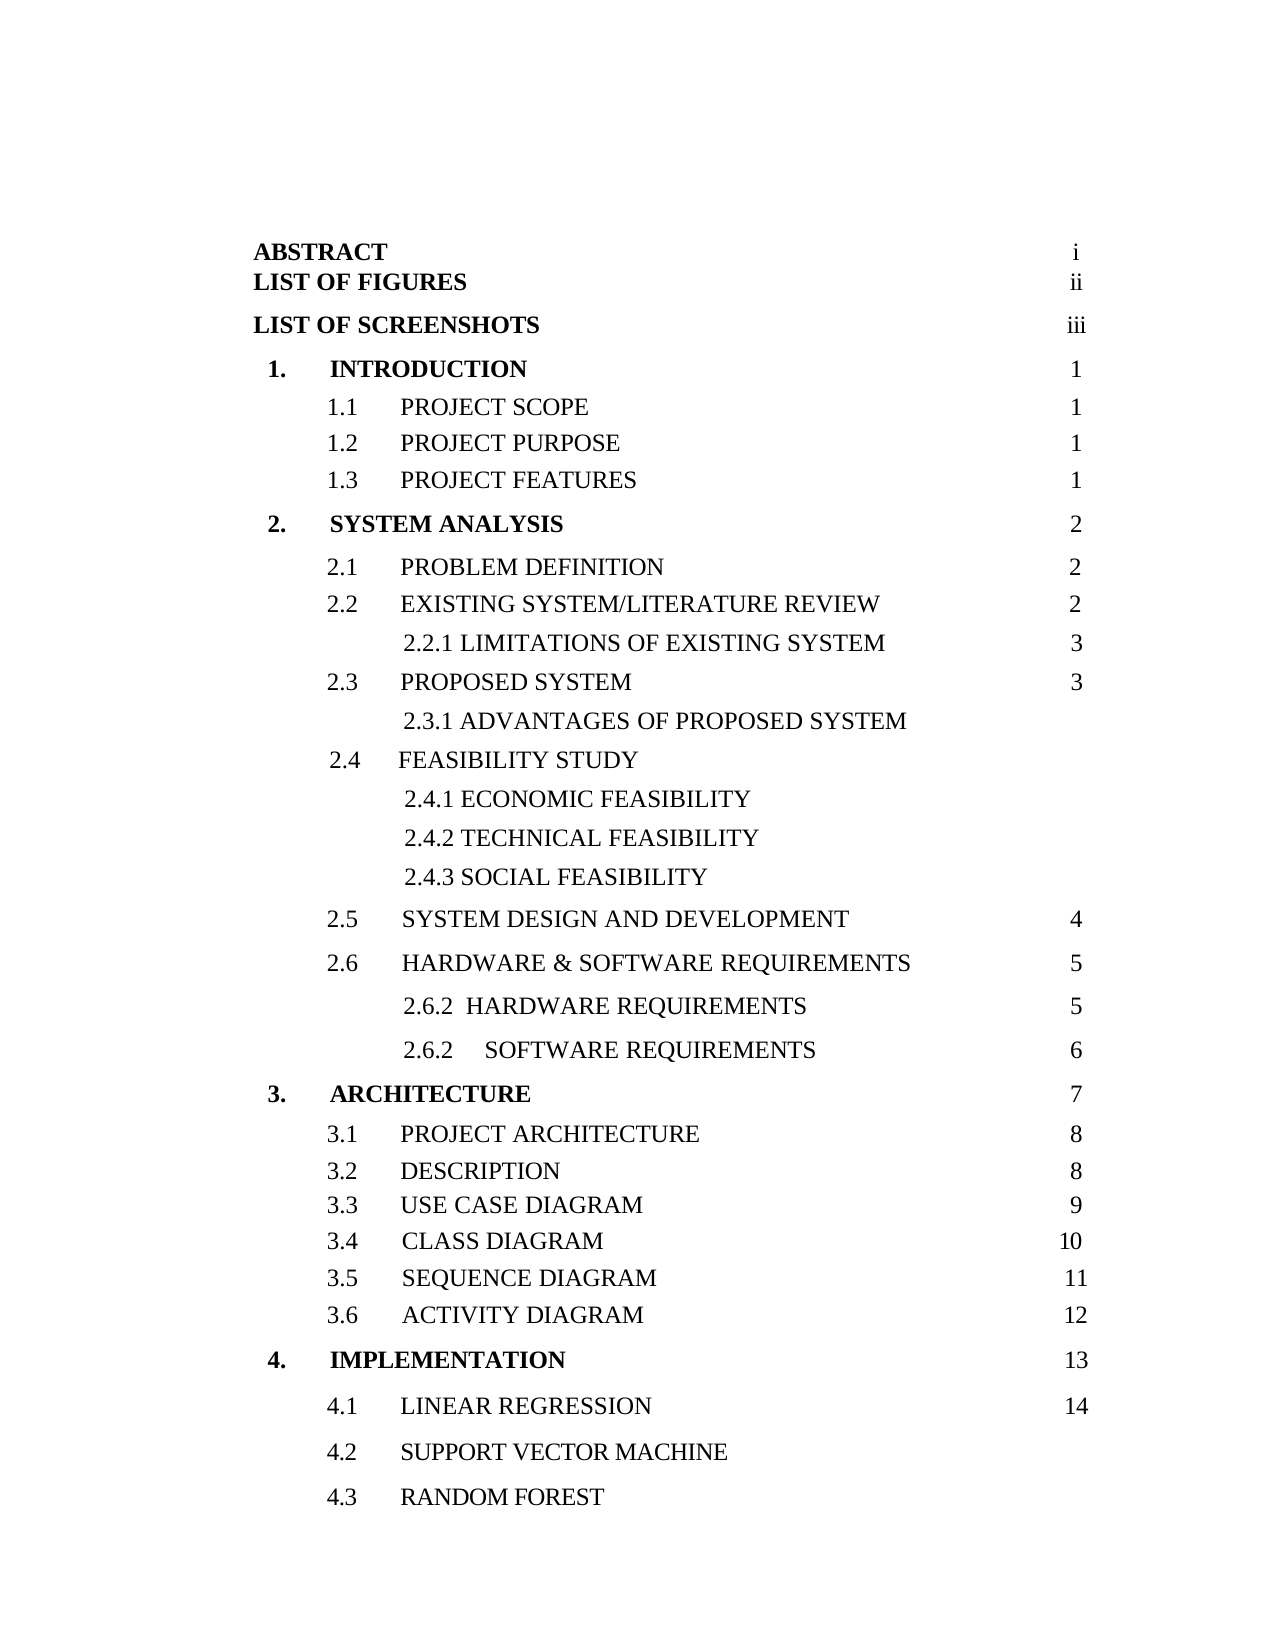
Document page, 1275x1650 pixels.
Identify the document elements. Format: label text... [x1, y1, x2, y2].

text ABSTRACT i [253, 237, 1164, 266]
